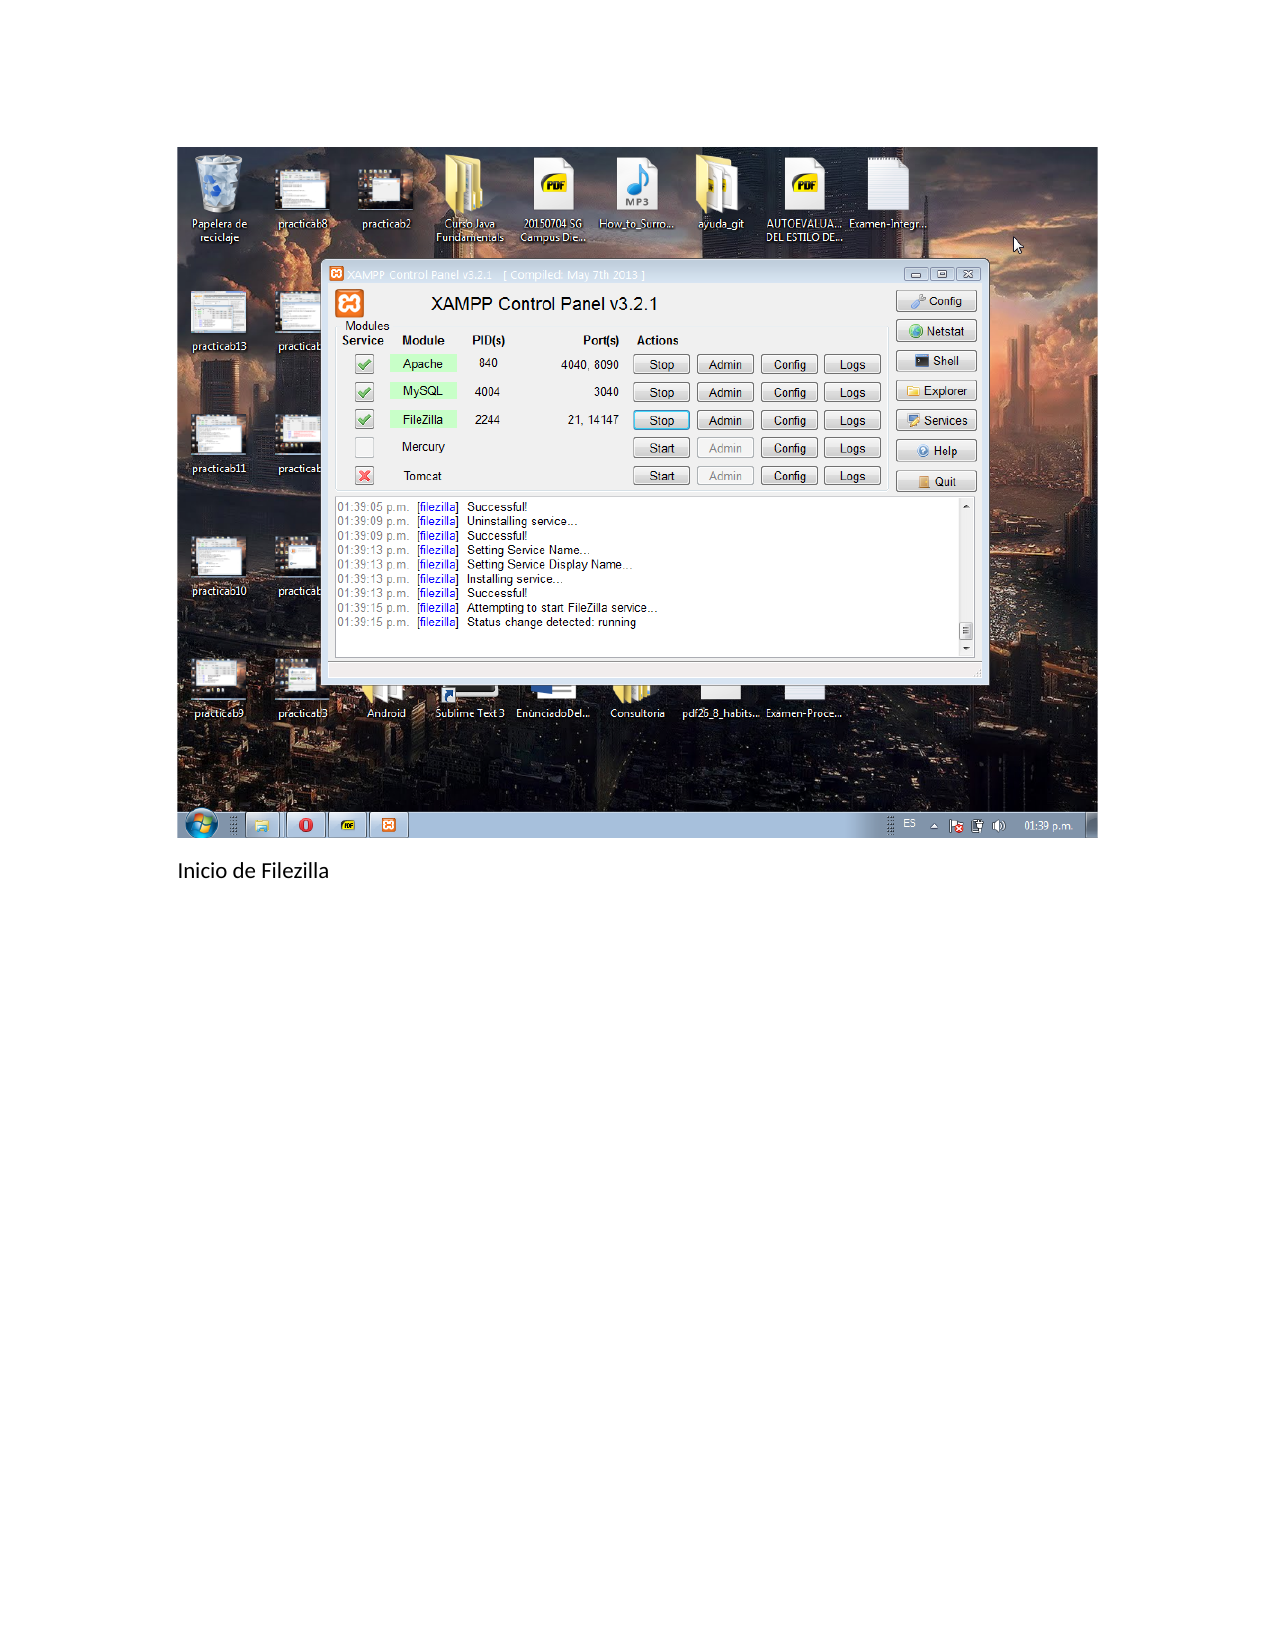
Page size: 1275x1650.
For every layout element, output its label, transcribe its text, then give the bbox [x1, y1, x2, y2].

picture [177, 147, 1098, 838]
text Inicio de Filezilla [177, 857, 1098, 885]
